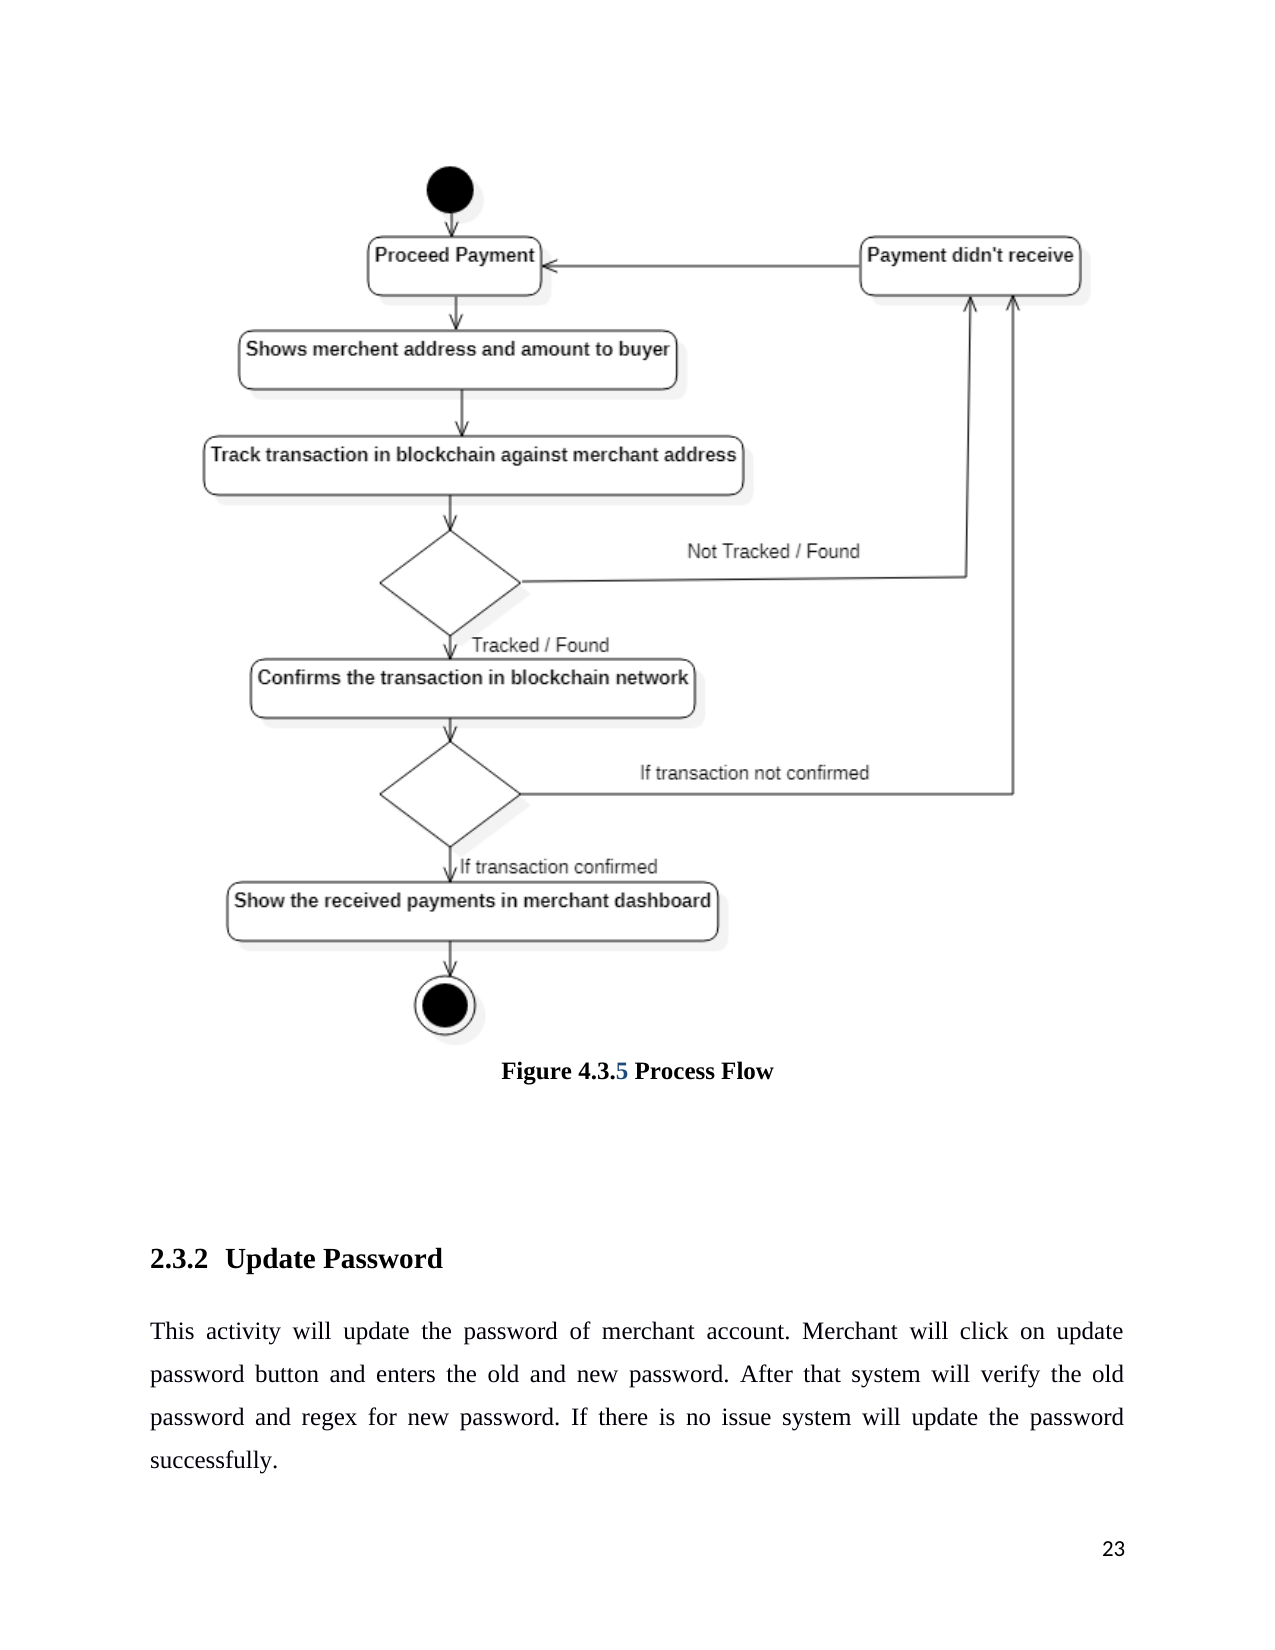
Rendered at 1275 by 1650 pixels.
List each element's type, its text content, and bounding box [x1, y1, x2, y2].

subtitle Update Password [150, 1241, 1125, 1274]
text This activity will update the password of merchant account. Merchant will click on update password button and enters the old and new password. After that system will verify the old password and regex for new password. If there is no issue system will update the password successfully. [150, 1316, 1125, 1474]
picture [150, 150, 1125, 1057]
